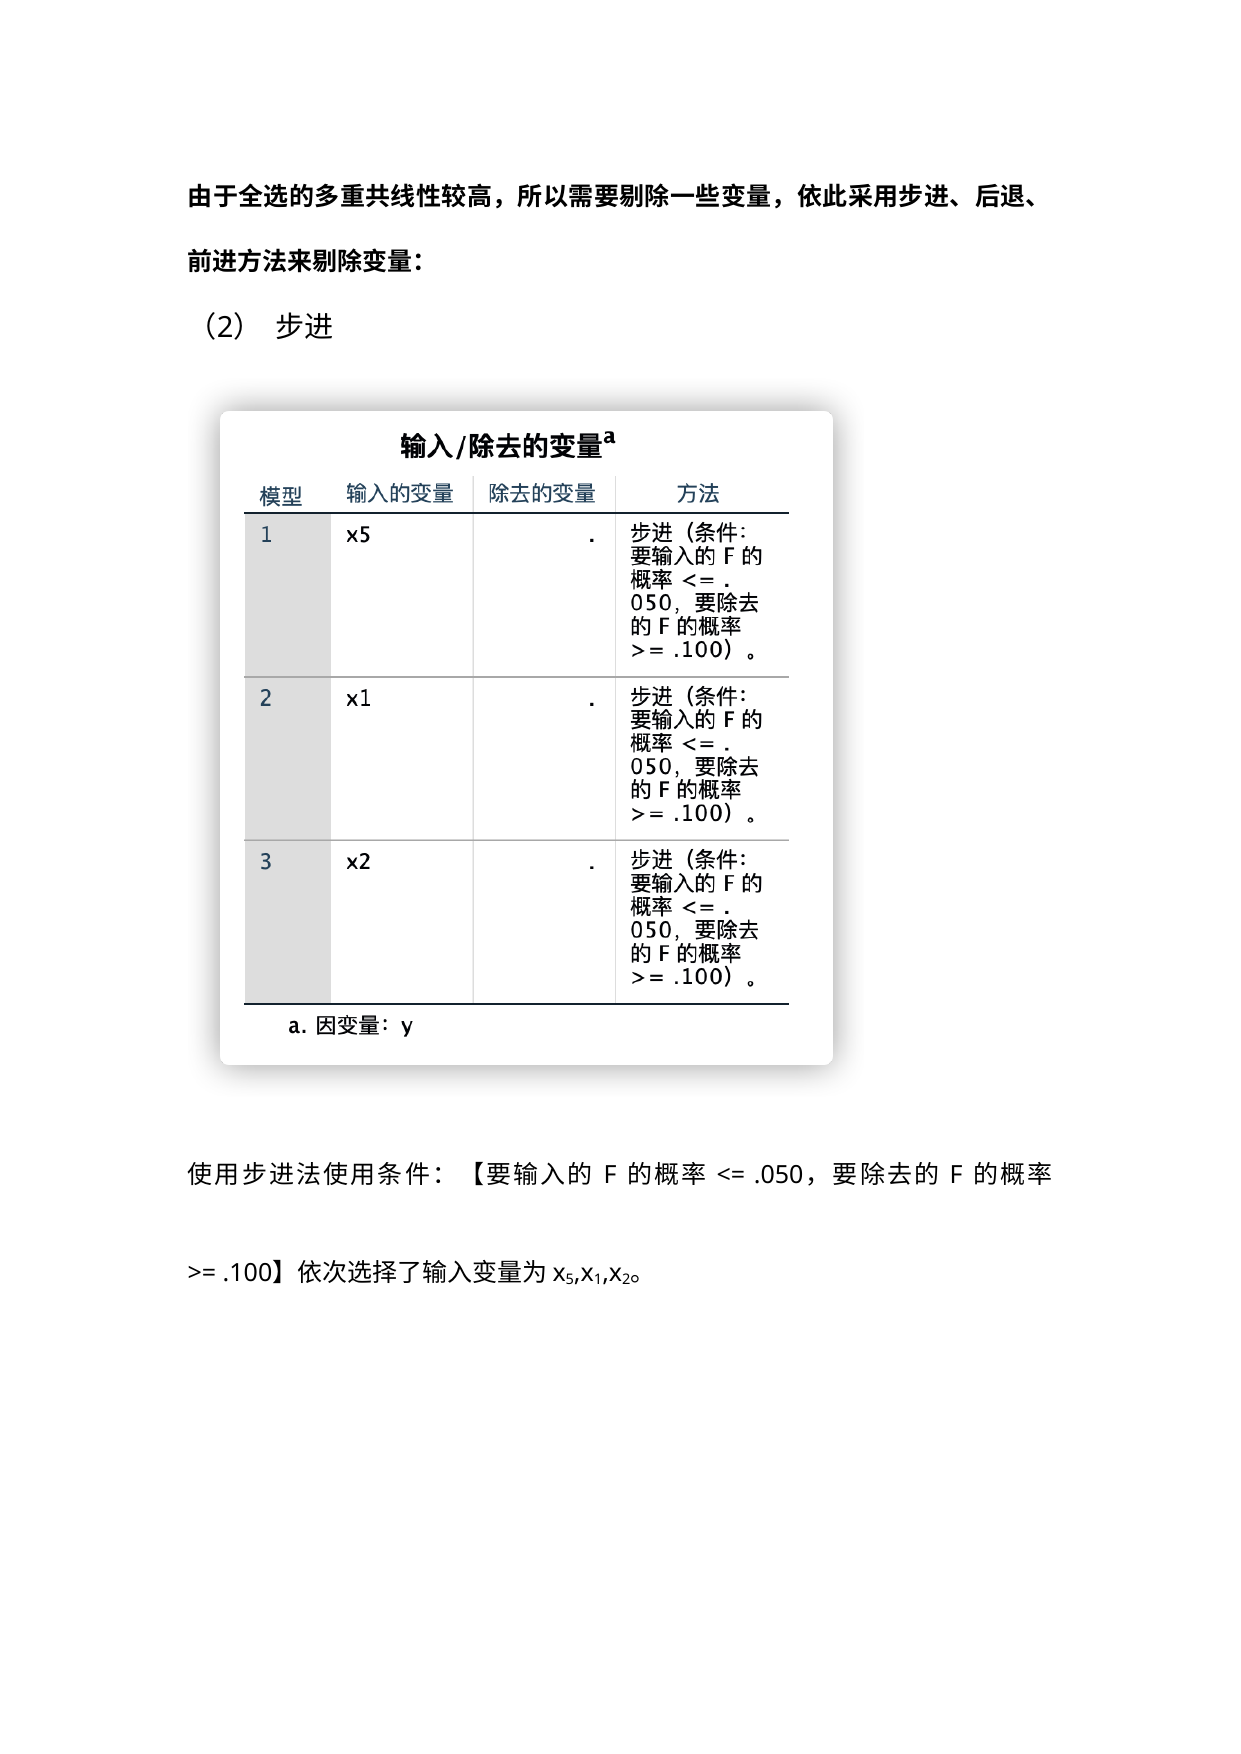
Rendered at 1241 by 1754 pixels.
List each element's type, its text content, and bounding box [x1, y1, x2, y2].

picture [187, 378, 865, 1097]
text 使用步进法使用条件：【要输入的 F 的概率 <= .050，要除去的 F 的概率 >= .100】依次选择了输入变量为x5,x1,x2。 [187, 1141, 1053, 1303]
text 由于全选的多重共线性较高，所以需要剔除一些变量，依此采用步进、后退、前进方法来剔除变量： [187, 162, 1053, 292]
list 步进 [187, 292, 1053, 357]
